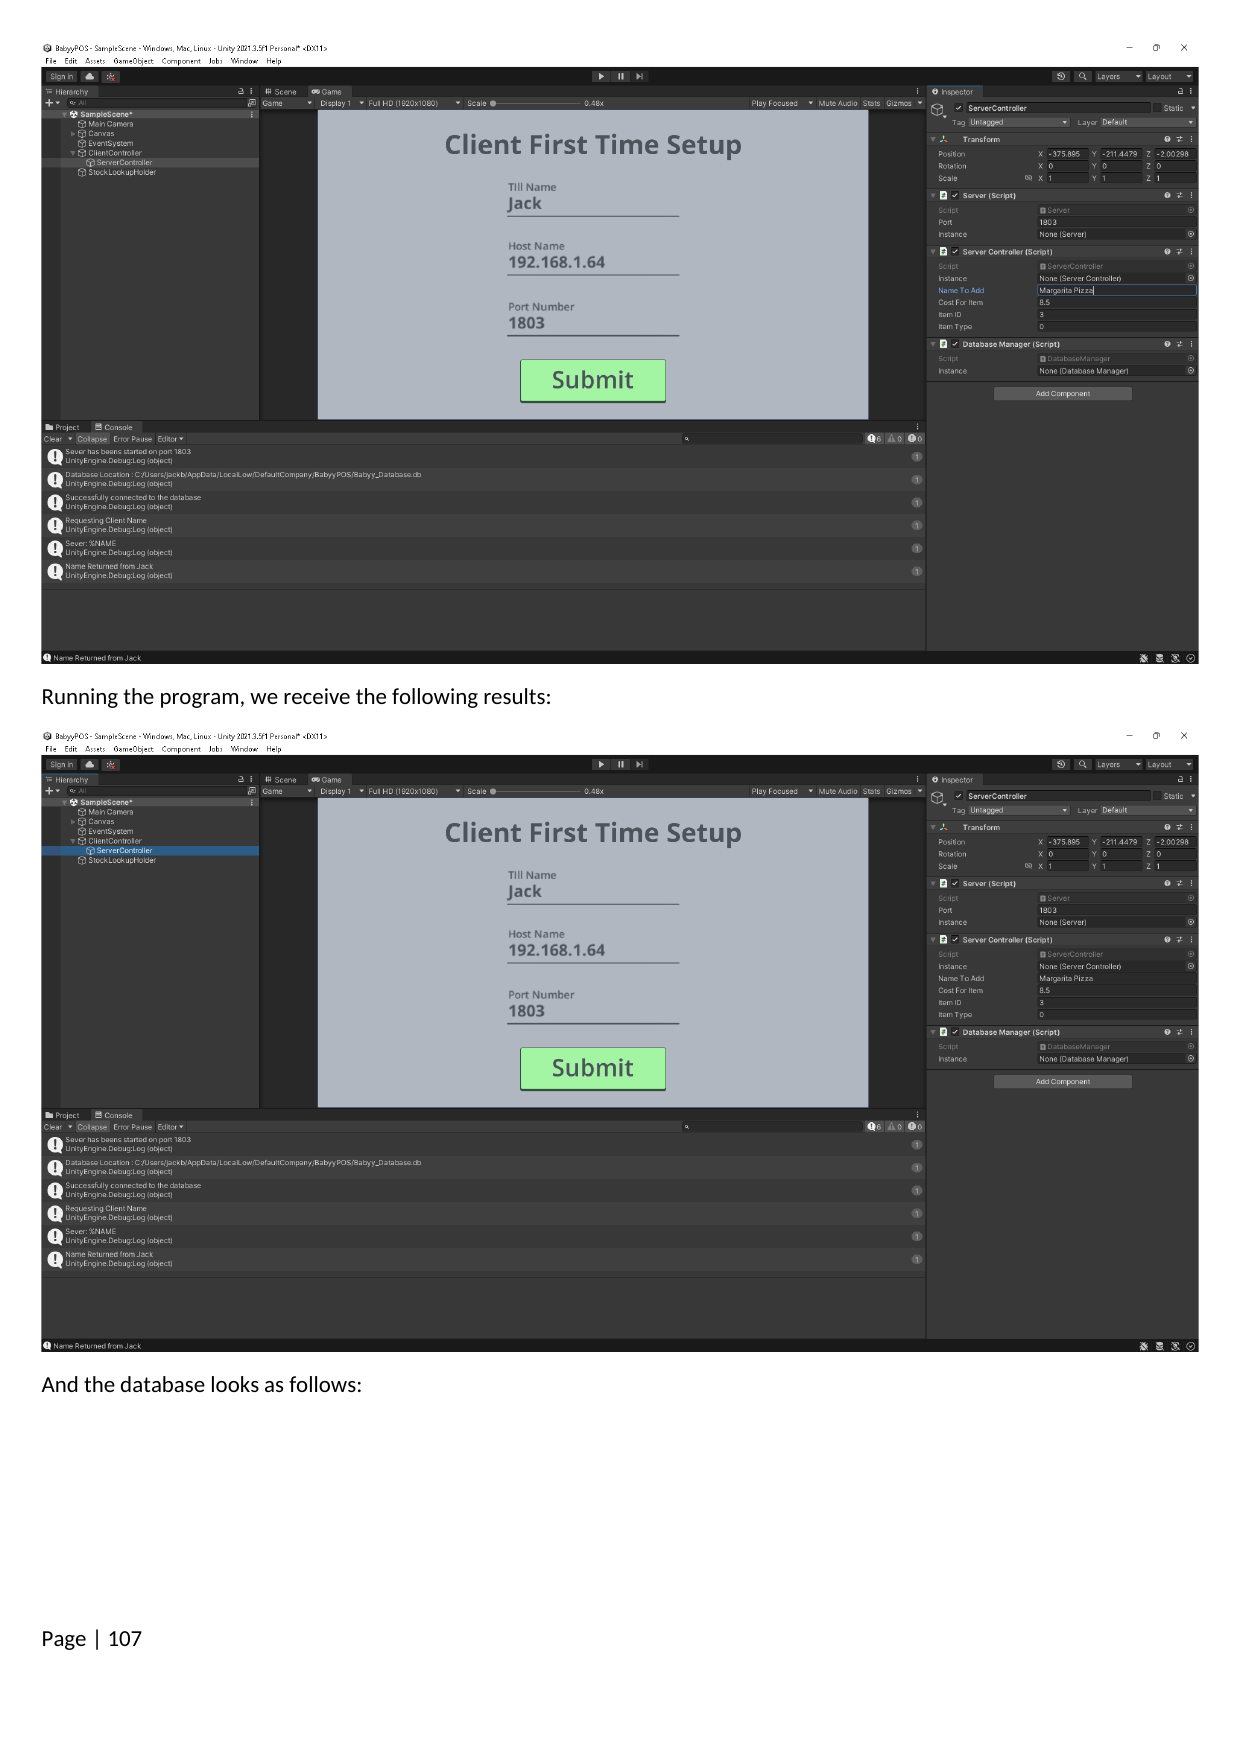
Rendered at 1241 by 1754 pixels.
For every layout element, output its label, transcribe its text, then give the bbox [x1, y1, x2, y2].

picture [41, 41, 1199, 664]
text Running the program, we receive the following results: [41, 682, 1199, 710]
picture [41, 729, 1199, 1352]
text And the database looks as follows: [41, 1370, 1199, 1398]
